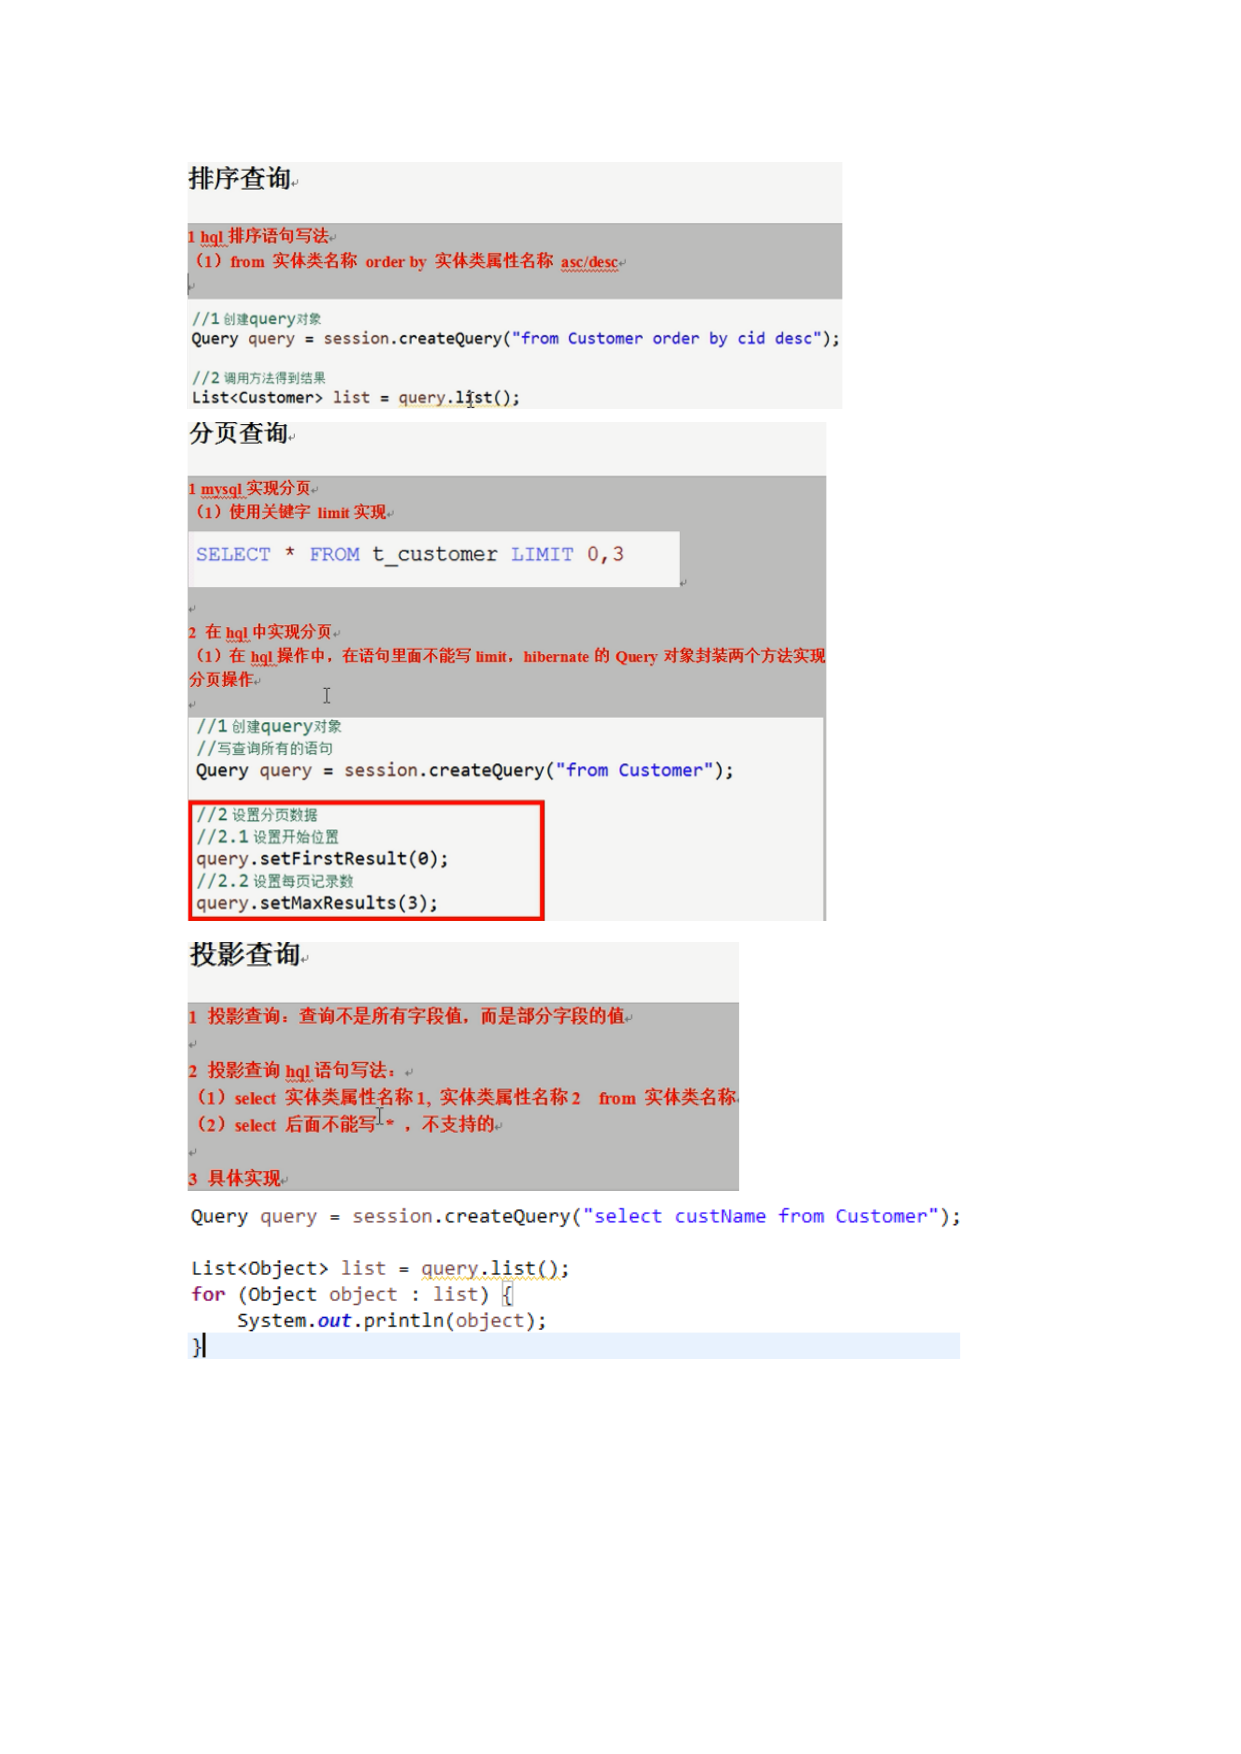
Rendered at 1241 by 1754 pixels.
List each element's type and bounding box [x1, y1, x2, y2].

picture [187, 422, 827, 921]
picture [187, 1202, 961, 1359]
picture [187, 942, 740, 1191]
picture [187, 162, 843, 409]
